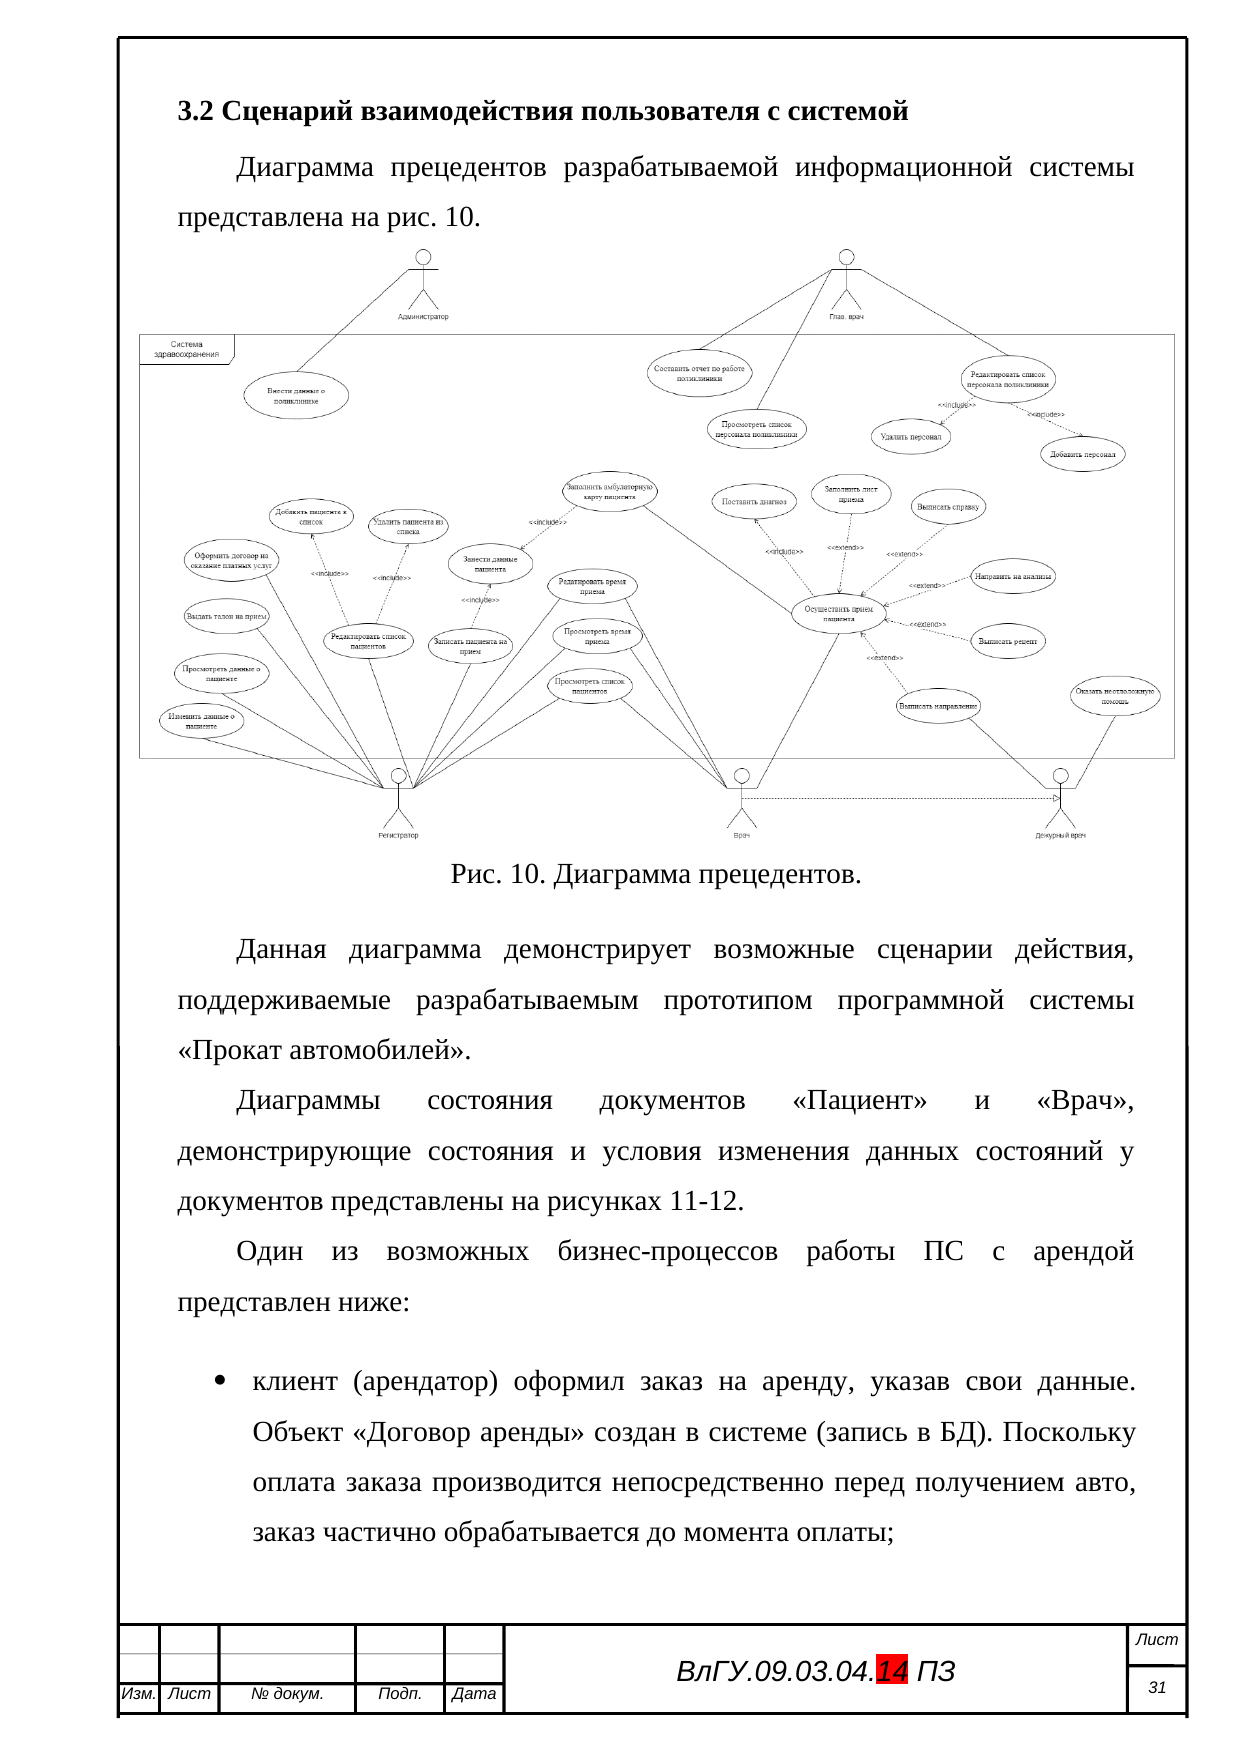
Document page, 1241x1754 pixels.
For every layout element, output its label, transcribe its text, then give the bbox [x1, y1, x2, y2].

text Диаграммы состояния документов «Пациент» и «Врач», демонстрирующие состояния и условия изменения данных состояний у документов представлены на рисунках 11-12. [177, 1166, 1135, 1217]
list клиент (арендатор) оформил заказ на аренду, указав свои данные. Объект «Договор аренды» создан в системе (запись в БД). Поскольку оплата заказа производится непосредственно перед получением авто, заказ частично обрабатывается до момента оплаты; [215, 1363, 1137, 1548]
text Диаграмма прецедентов разрабатываемой информационной системы представлена на рис. 10. [177, 149, 1135, 233]
text Данная диаграмма демонстрирует возможные сценарии действия, поддерживаемые разрабатываемым прототипом программной системы «Прокат автомобилей». [177, 1015, 1135, 1066]
text 3.2 Сценарий взаимодействия пользователя с системой [118, 93, 1194, 126]
text Диаграммы состояния документов «Пациент» и «Врач», демонстрирующие состояния и условия изменения данных состояний у документов представлены на рисунках 11-12. [177, 1082, 1135, 1133]
picture [139, 249, 1175, 840]
text Данная диаграмма демонстрирует возможные сценарии действия, поддерживаемые разрабатываемым прототипом программной системы «Прокат автомобилей». [177, 932, 1135, 982]
text Один из возможных бизнес-процессов работы ПС с арендой представлен ниже: [177, 1233, 1135, 1317]
text Рис. 10. Диаграмма прецедентов. [118, 856, 1194, 890]
